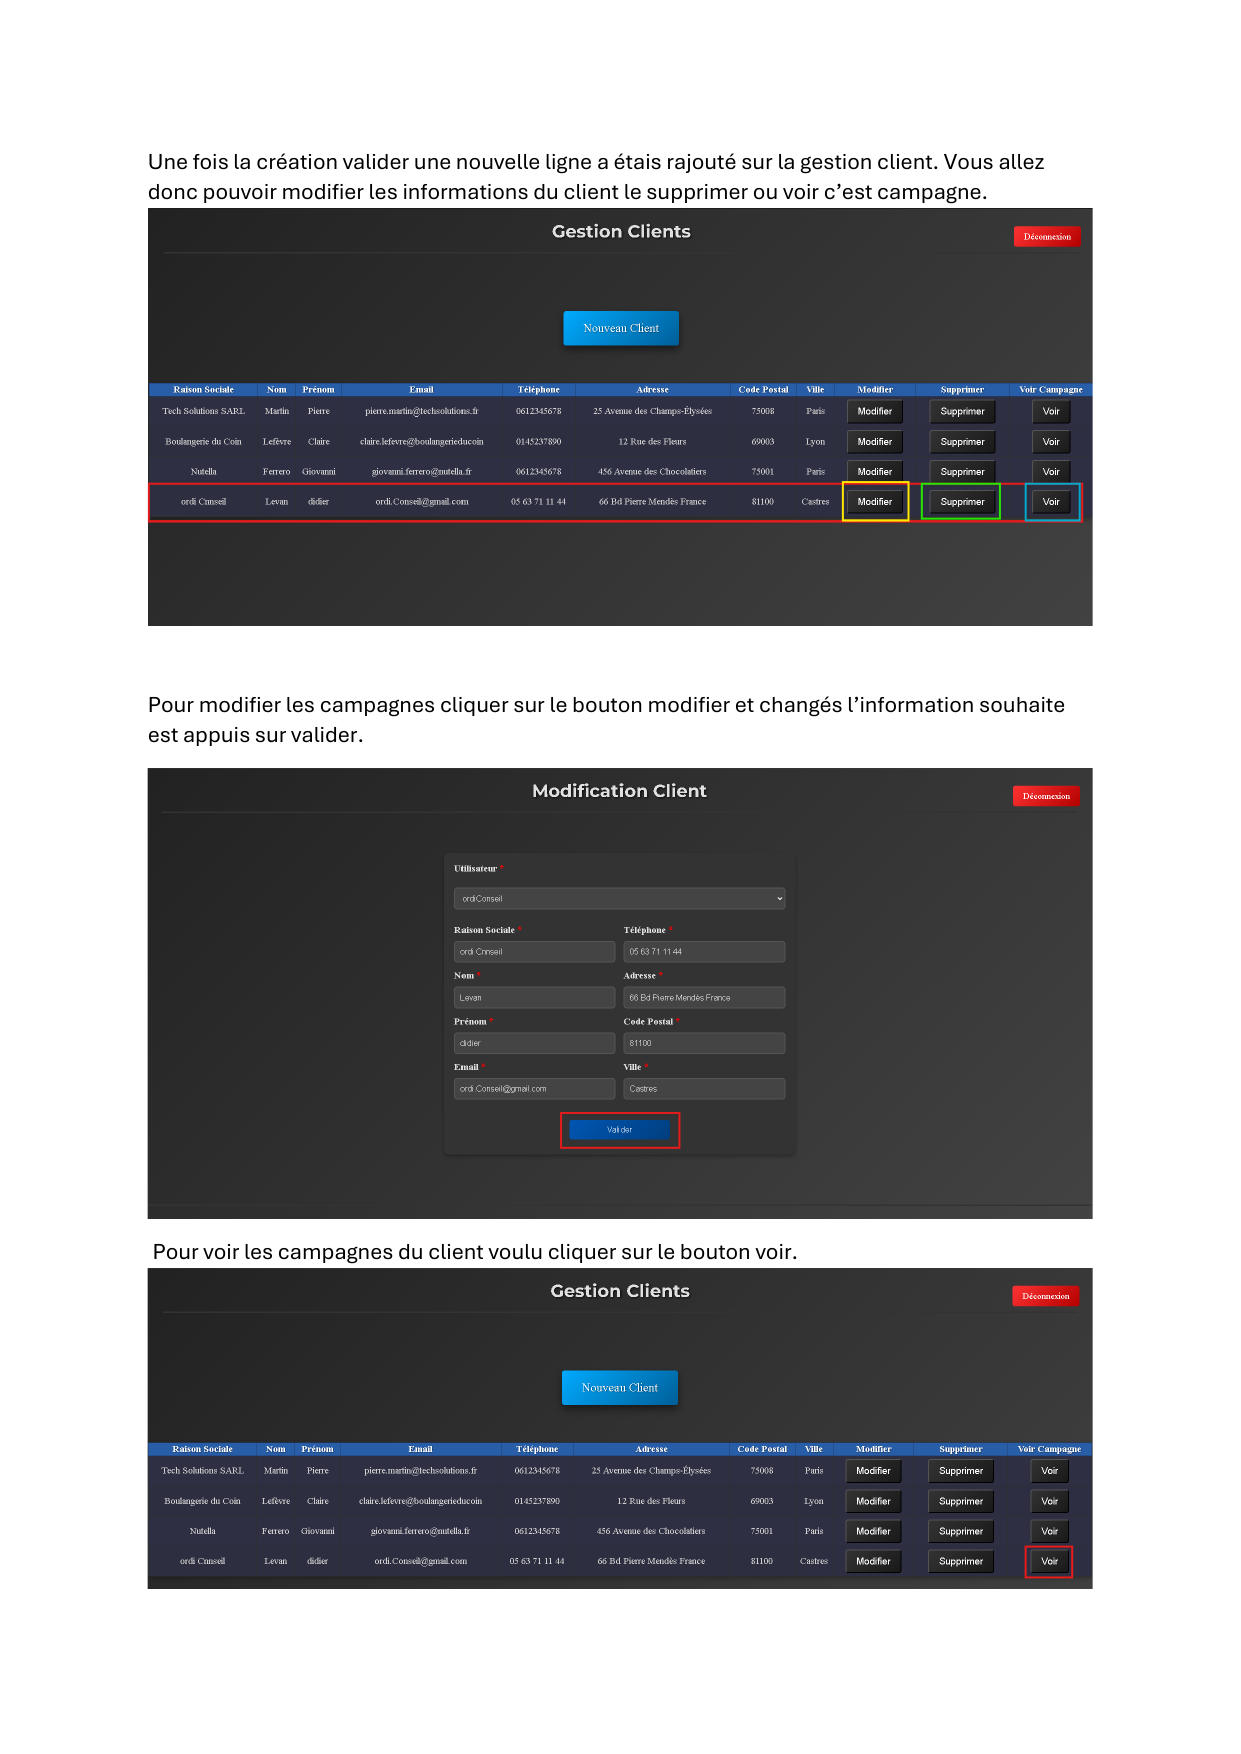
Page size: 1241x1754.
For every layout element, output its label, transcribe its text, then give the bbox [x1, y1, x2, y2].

picture [147, 768, 1093, 1219]
text Pour modifier les campagnes cliquer sur le bouton modifier et changés l’information souhaite est appuis sur valider. [148, 691, 1093, 749]
picture [147, 208, 1093, 626]
text Pour voir les campagnes du client voulu cliquer sur le bouton voir. [148, 1238, 1093, 1268]
picture [147, 1268, 1093, 1589]
text Une fois la création valider une nouvelle ligne a étais rajouté sur la gestion client. Vous allez donc pouvoir modifier les informations du client le supprimer ou voir c’est campagne. [148, 148, 1093, 208]
